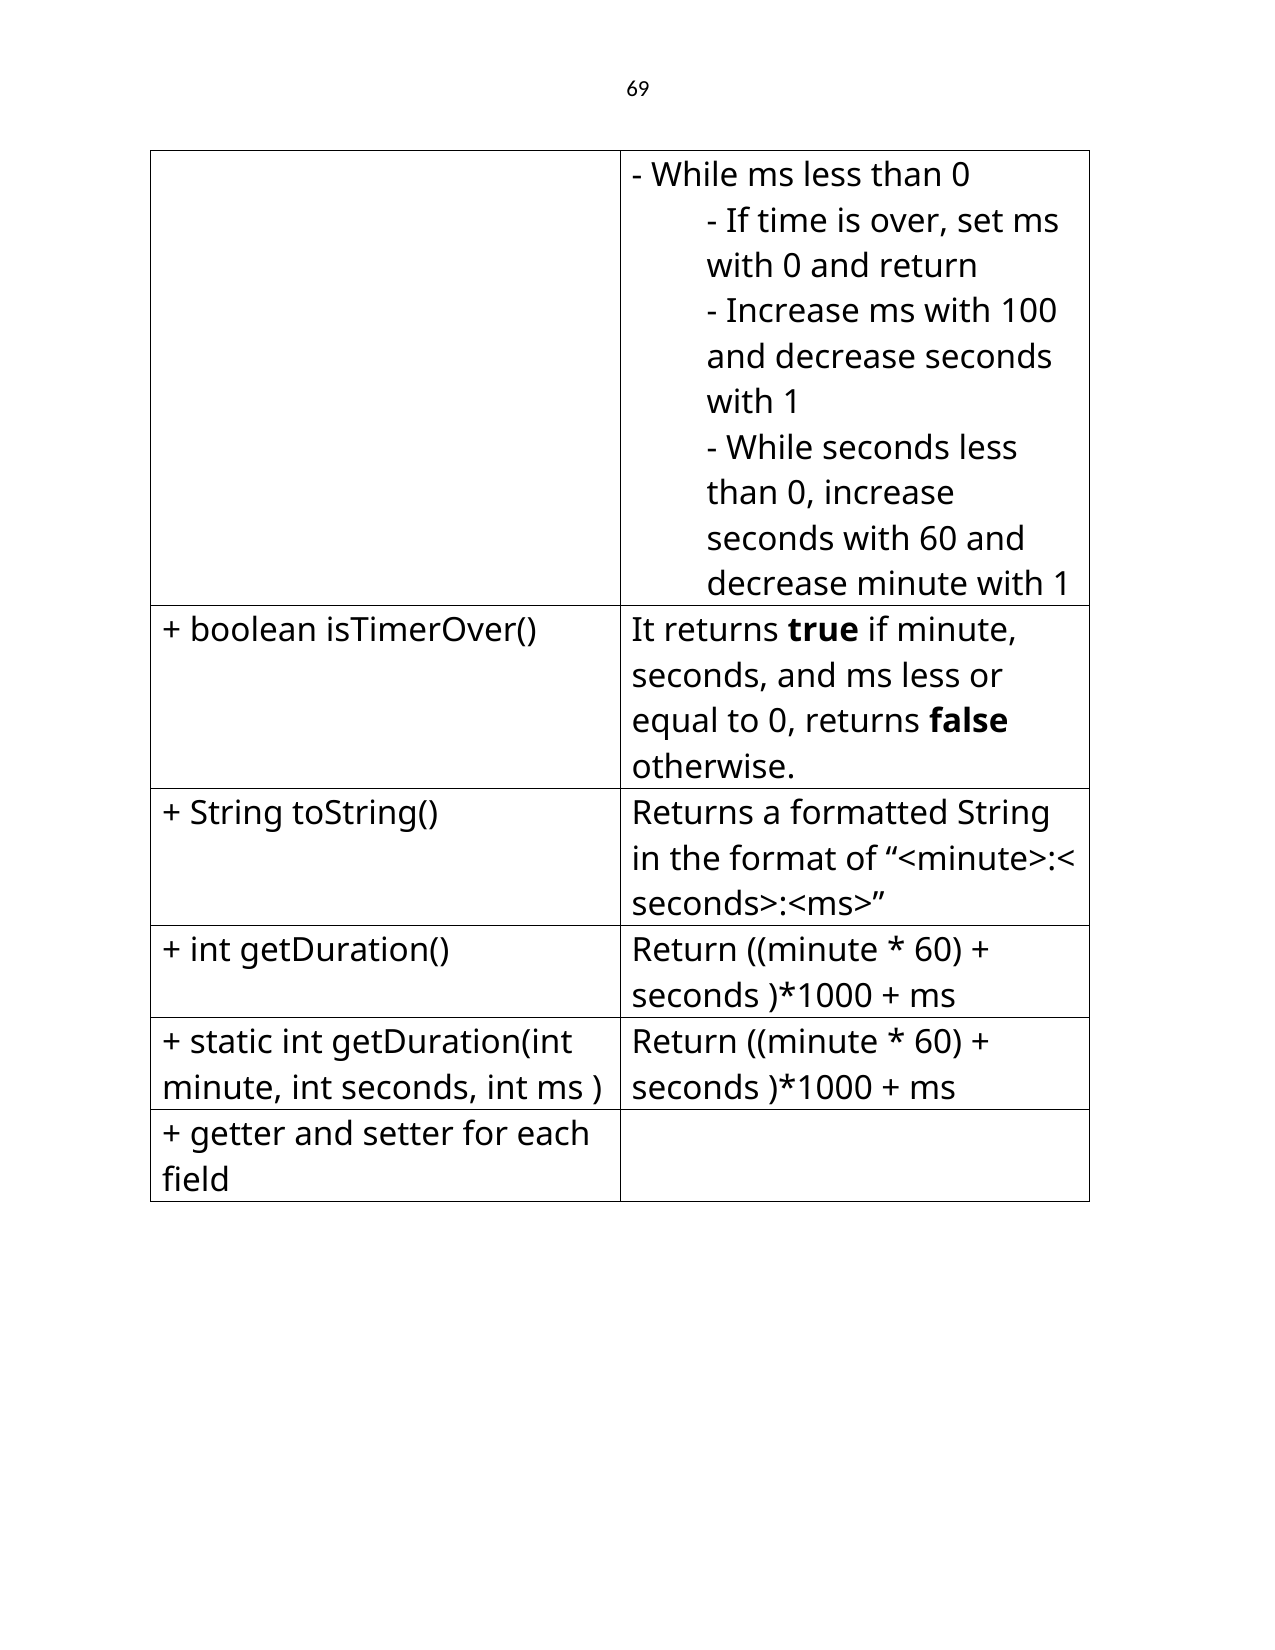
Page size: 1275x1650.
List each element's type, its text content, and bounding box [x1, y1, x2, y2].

table_cell + int getDuration() [151, 926, 620, 1017]
table_cell + String toString() [151, 789, 620, 925]
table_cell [151, 151, 620, 605]
table_cell Return ((minute * 60) + seconds )*1000 + ms [621, 1018, 1089, 1109]
table_cell + static int getDuration(int minute, int seconds, int ms ) [151, 1018, 620, 1109]
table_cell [621, 151, 1089, 605]
table_cell [621, 1110, 1089, 1201]
table_cell + boolean isTimerOver() [151, 606, 620, 788]
table_cell + getter and setter for each field [151, 1110, 620, 1201]
table_cell Return ((minute * 60) + seconds )*1000 + ms [621, 926, 1089, 1017]
table_cell It returns true if minute, seconds, and ms less or equal to 0, returns false otherwise. [621, 606, 1089, 788]
table_cell Returns a formatted String in the format of “<minute>:< seconds>:<ms>” [621, 789, 1089, 925]
